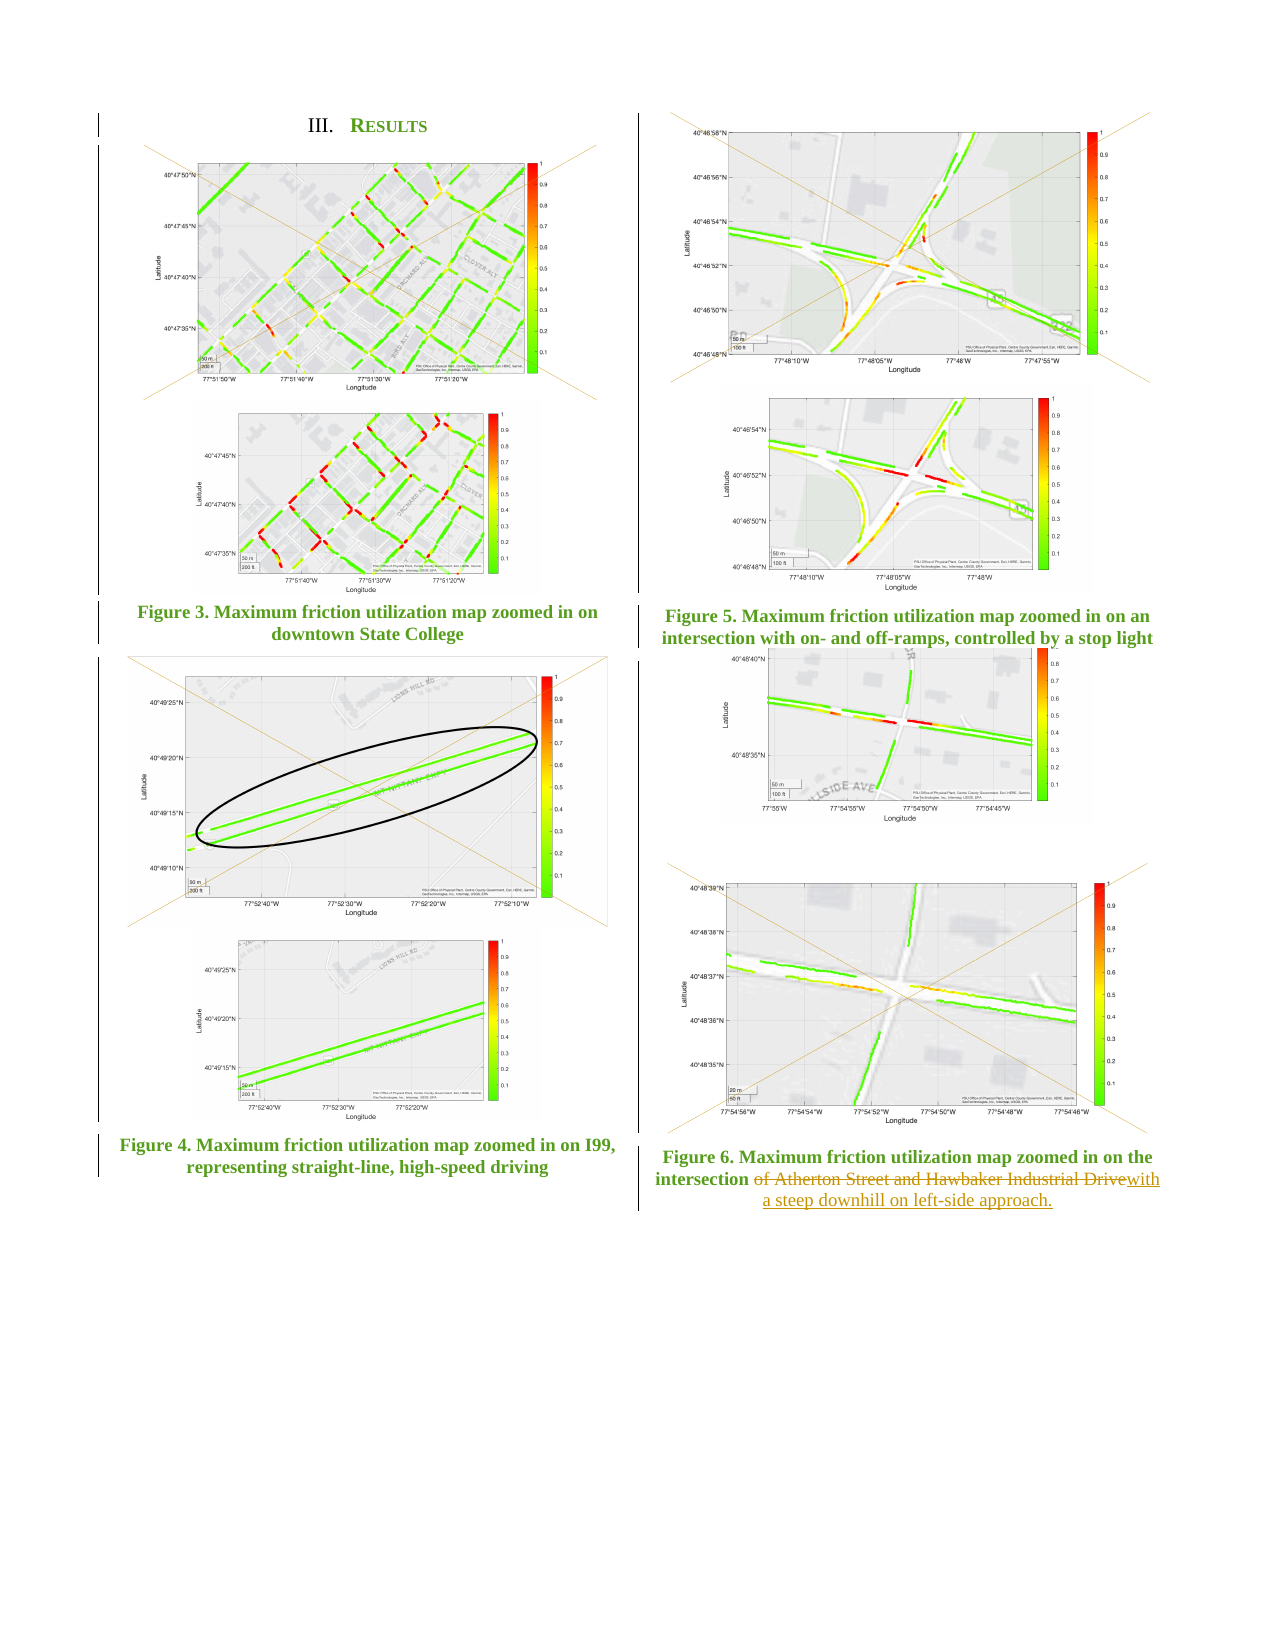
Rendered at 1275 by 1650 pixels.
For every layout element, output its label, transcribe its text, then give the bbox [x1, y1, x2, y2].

picture [129, 656, 606, 791]
picture [130, 793, 605, 1122]
picture [369, 658, 608, 926]
picture [127, 658, 365, 926]
picture [721, 382, 1094, 593]
text Figure 3. Maximum friction utilization map zoomed in on downtown State College [112, 601, 622, 644]
picture [194, 400, 541, 595]
picture [721, 648, 1094, 824]
subtitle Results [112, 112, 622, 137]
text Figure 6. Maximum friction utilization map zoomed in on the intersection [652, 1146, 1162, 1211]
text Figure 5. Maximum friction utilization map zoomed in on an intersection with on- and off-ramps, controlled by a stop light [652, 605, 1162, 648]
text Figure 4. Maximum friction utilization map zoomed in on I99, representing straight-line, high-speed driving [112, 1134, 622, 1177]
